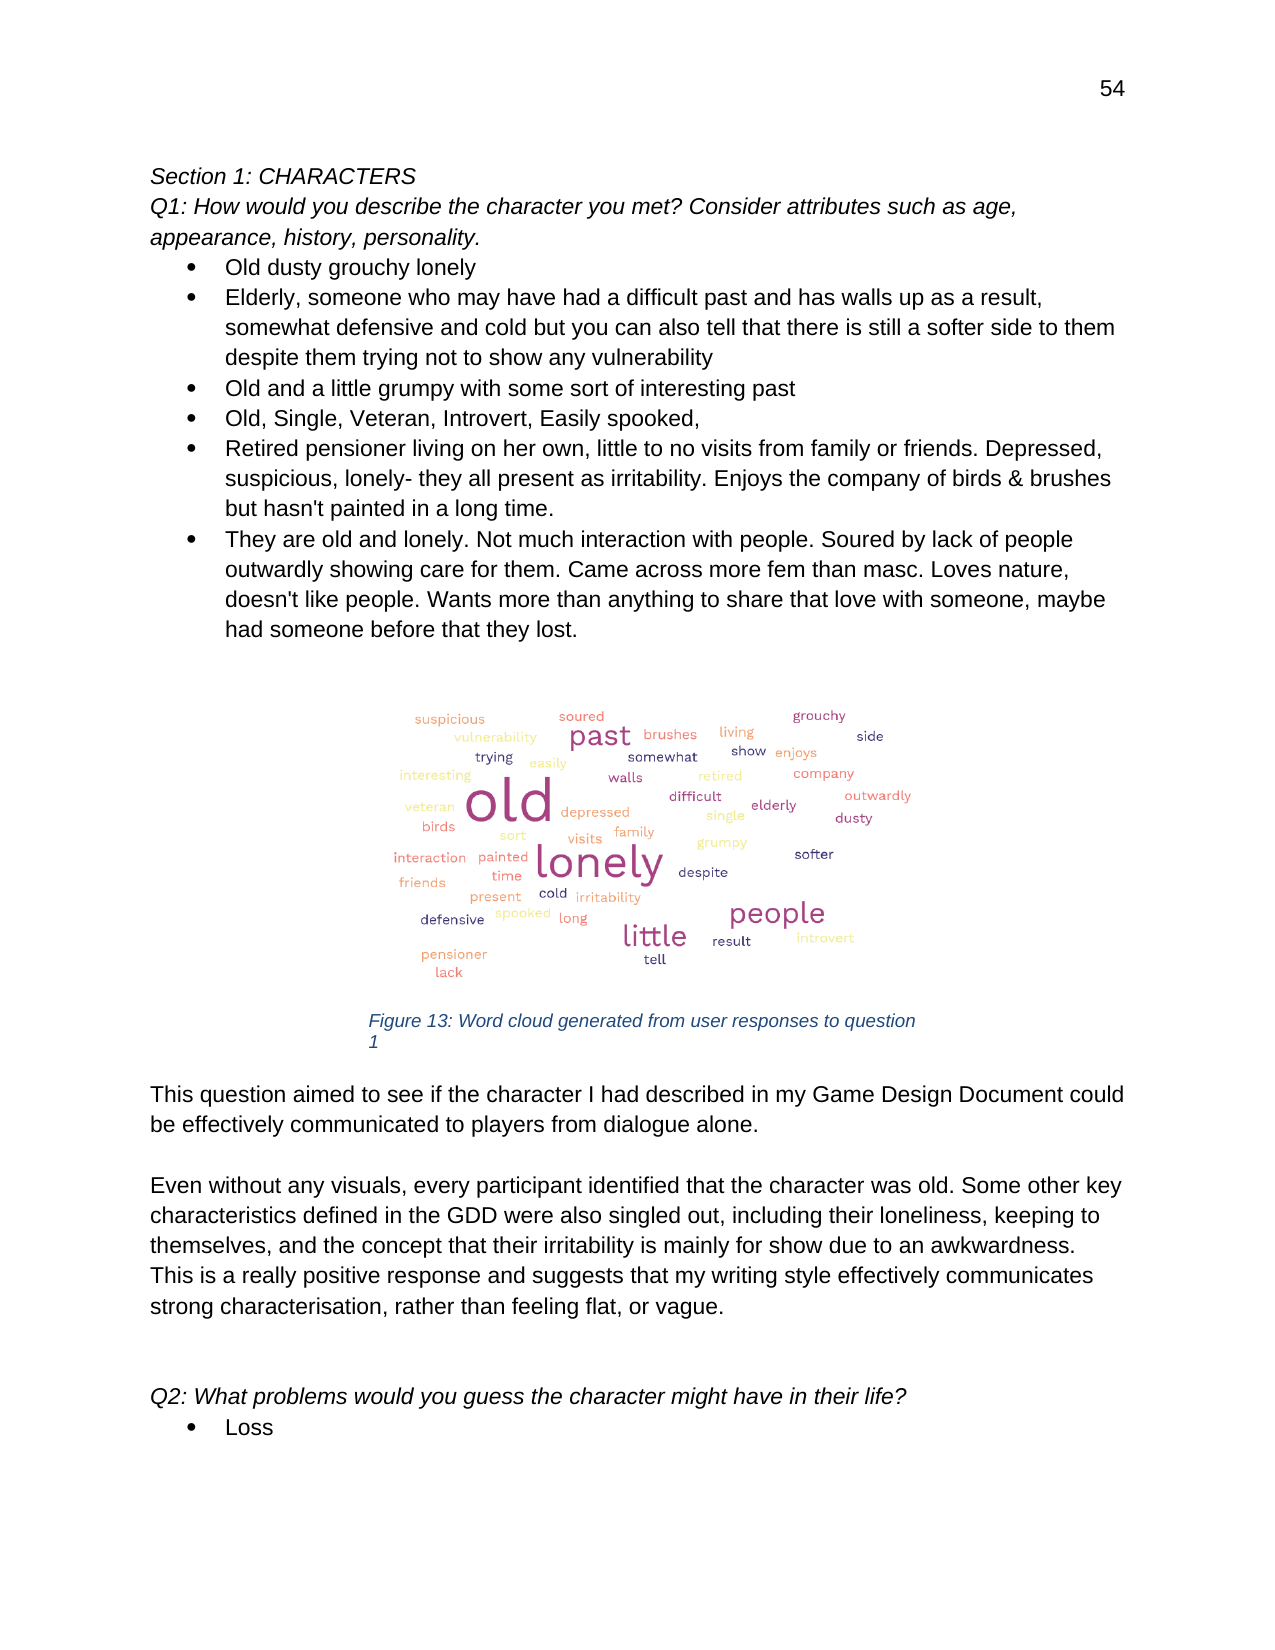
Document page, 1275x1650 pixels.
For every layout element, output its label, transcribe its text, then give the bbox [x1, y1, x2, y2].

text Q2: What problems would you guess the character might have in their life? [150, 1383, 1125, 1410]
picture [368, 678, 928, 1001]
list Loss [187, 1413, 1125, 1440]
text Q1: How would you describe the character you met? Consider attributes such as age, appearance, history, personality. [150, 193, 1125, 250]
list Old dusty grouchy lonely [187, 254, 1125, 280]
list Old, Single, Veteran, Introvert, Easily spooked, [187, 405, 1125, 431]
list They are old and lonely. Not much interaction with people. Soured by lack of people outwardly showing care for them. Came across more fem than masc. Loves nature, doesn't like people. Wants more than anything to share that love with someone, maybe had someone before that they lost. [187, 526, 1125, 643]
list Old and a little grumpy with some sort of interesting past [187, 374, 1125, 401]
list Elderly, someone who may have had a difficult past and has walls up as a result, somewhat defensive and cold but you can also tell that there is still a softer side to them despite them trying not to show any vulnerability [187, 284, 1125, 371]
list Retired pensioner living on her own, little to no visits from family or friends. Depressed, suspicious, lonely- they all present as irritability. Enjoys the company of birds & brushes but hasn't painted in a long time. [187, 435, 1125, 522]
text This is a really positive response and suggests that my writing style effectively communicates strong characterisation, rather than feeling flat, or vague. [150, 1262, 1125, 1319]
text Section 1: CHARACTERS [150, 163, 1125, 189]
text Even without any visuals, every participant identified that the character was old. Some other key characteristics defined in the GDD were also singled out, including their loneliness, keeping to themselves, and the concept that their irritability is mainly for show due to an awkwardness. [150, 1172, 1125, 1259]
